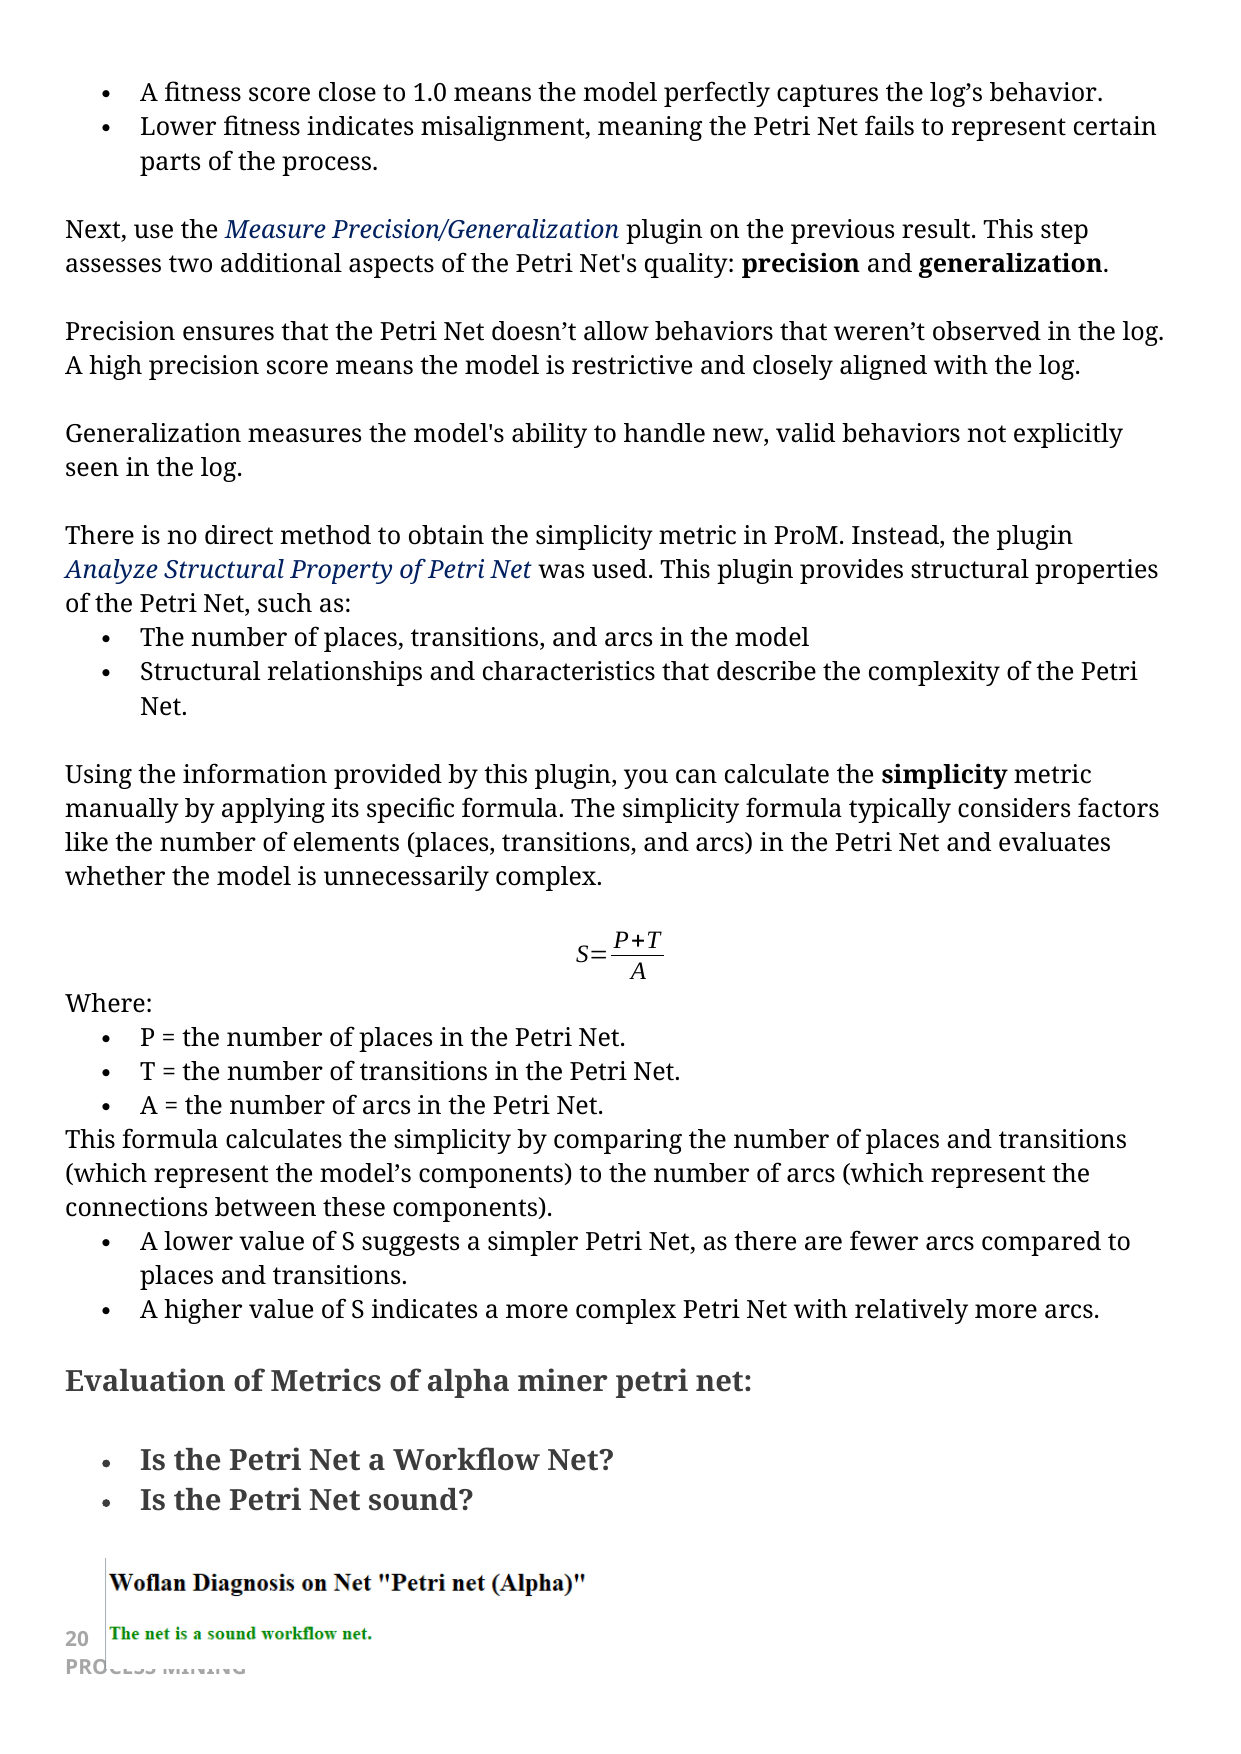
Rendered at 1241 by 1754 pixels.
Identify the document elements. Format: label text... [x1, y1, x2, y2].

picture [105, 1558, 600, 1669]
text A high precision score means the model is restrictive and closely aligned with the log. [65, 347, 1175, 382]
text Where: [65, 986, 1175, 1019]
list Is the Petri Net a Workflow Net? [102, 1439, 1175, 1479]
list A higher value of S indicates a more complex Petri Net with relatively more arcs. [102, 1292, 1175, 1326]
text There is no direct method to obtain the simplicity metric in ProM. Instead, the plugin Analyze Structural Property of Petri Net was used. This plugin provides structural properties of the Petri Net, such as: [65, 518, 1175, 620]
list T = the number of transitions in the Petri Net. [102, 1054, 1175, 1088]
list The number of places, transitions, and arcs in the model [102, 620, 1175, 654]
list Lower fitness indicates misalignment, meaning the Petri Net fails to represent certain parts of the process. [102, 109, 1175, 177]
text Using the information provided by this plugin, you can calculate the simplicity metric manually by applying its specific formula. The simplicity formula typically considers factors like the number of elements (places, transitions, and arcs) in the Petri Net and evaluates whether the model is unnecessarily complex. [65, 756, 1175, 892]
text This formula calculates the simplicity by comparing the number of places and transitions (which represent the model’s components) to the number of arcs (which represent the connections between these components). [65, 1122, 1175, 1224]
list Structural relationships and characteristics that describe the complexity of the Petri Net. [102, 654, 1175, 722]
list P = the number of places in the Petri Net. [102, 1019, 1175, 1054]
text Evaluation of Metrics of alpha miner petri net: [65, 1360, 1175, 1400]
list A lower value of S suggests a simpler Petri Net, as there are fewer arcs compared to places and transitions. [102, 1224, 1175, 1292]
list Is the Petri Net sound? [102, 1479, 1175, 1519]
list A = the number of arcs in the Petri Net. [102, 1088, 1175, 1122]
text Precision ensures that the Petri Net doesn’t allow behaviors that weren’t observed in the log. [65, 313, 1175, 347]
text Next, use the Measure Precision/Generalization plugin on the previous result. This step assesses two additional aspects of the Petri Net's quality: precision and generalization. [65, 211, 1175, 279]
text Generalization measures the model's ability to handle new, valid behaviors not explicitly seen in the log. [65, 416, 1175, 484]
list A fitness score close to 1.0 means the model perfectly captures the log’s behavior. [102, 75, 1175, 109]
